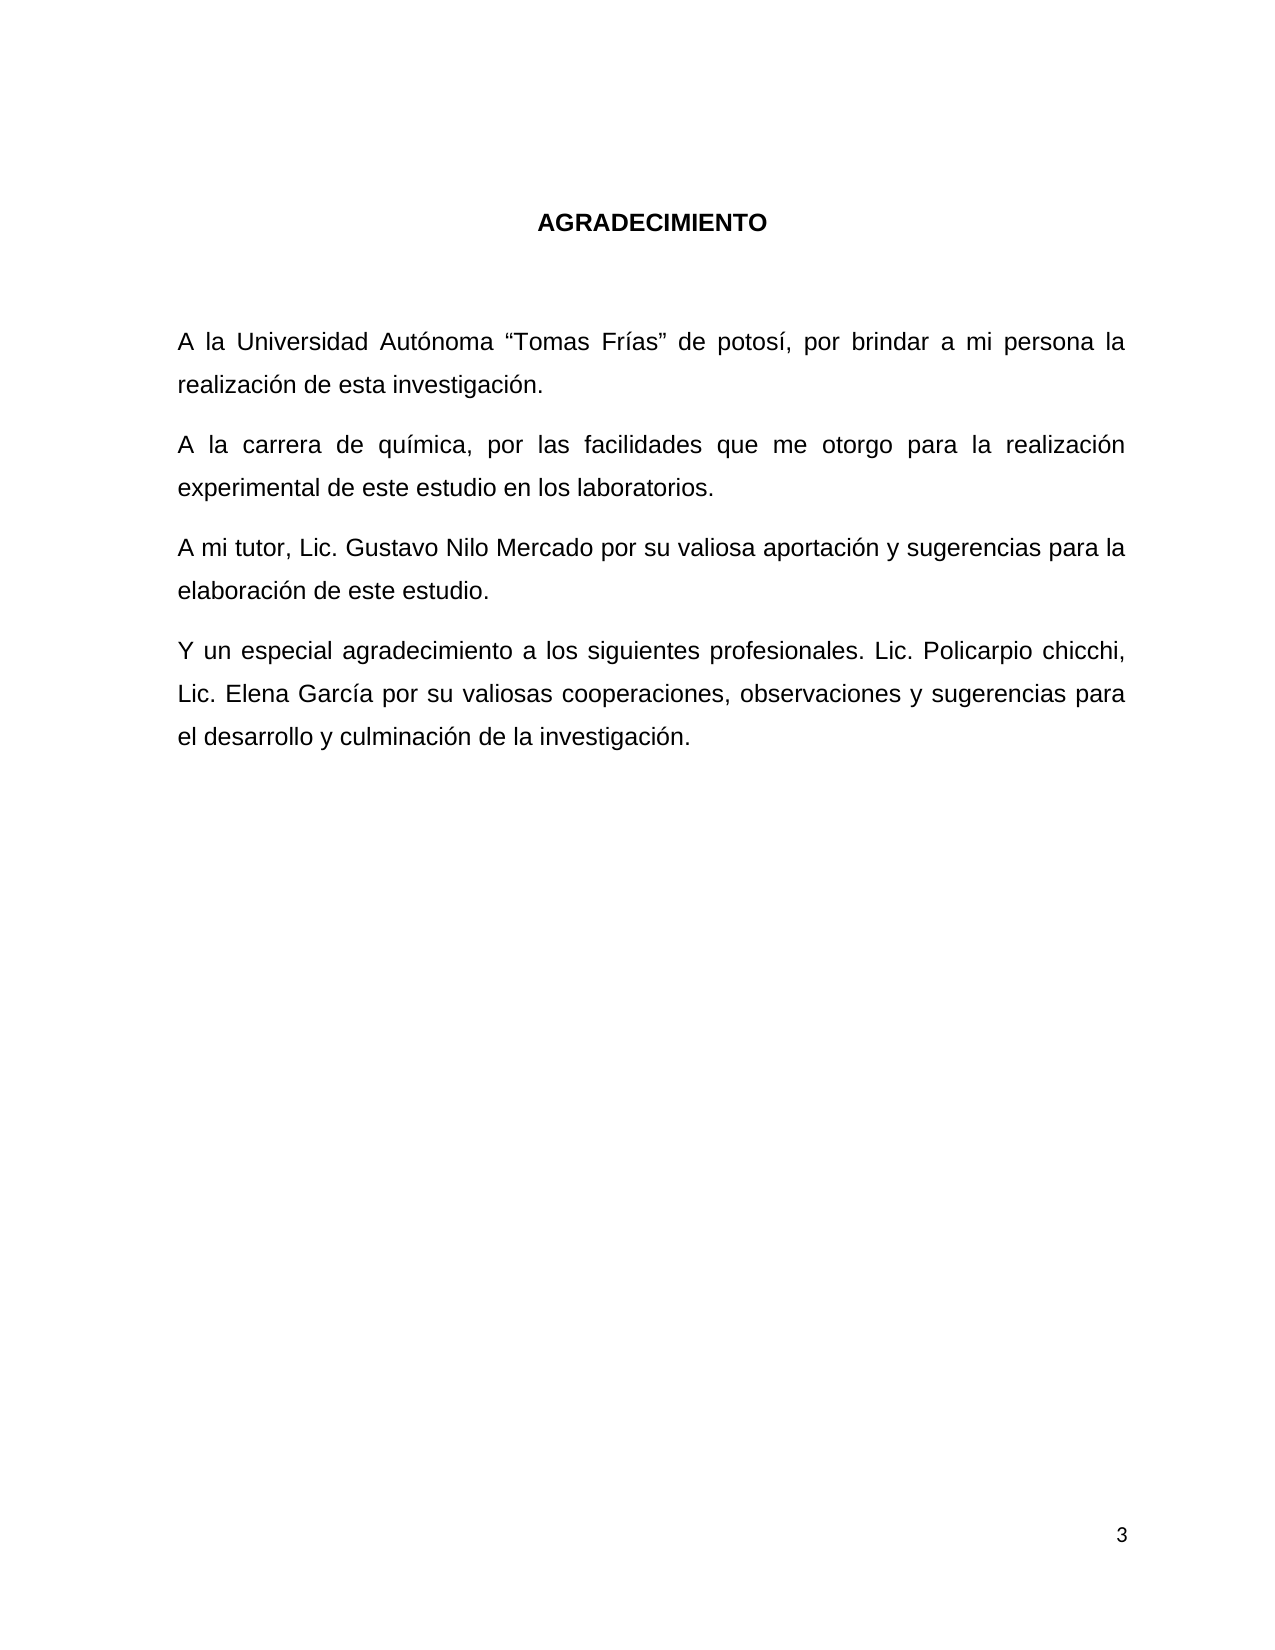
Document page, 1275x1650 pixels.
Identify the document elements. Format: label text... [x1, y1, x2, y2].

text A la carrera de química, por las facilidades que me otorgo para la realización experimental de este estudio en los laboratorios. [177, 430, 1127, 502]
text A la Universidad Autónoma “Tomas Frías” de potosí, por brindar a mi persona la realización de esta investigación. [177, 327, 1127, 399]
text Y un especial agradecimiento a los siguientes profesionales. Lic. Policarpio chicchi, Lic. Elena García por su valiosas cooperaciones, observaciones y sugerencias para el desarrollo y culminación de la investigación. [177, 636, 1127, 751]
text A mi tutor, Lic. Gustavo Nilo Mercado por su valiosa aportación y sugerencias para la elaboración de este estudio. [177, 533, 1127, 605]
text AGRADECIMIENTO [177, 207, 1127, 236]
